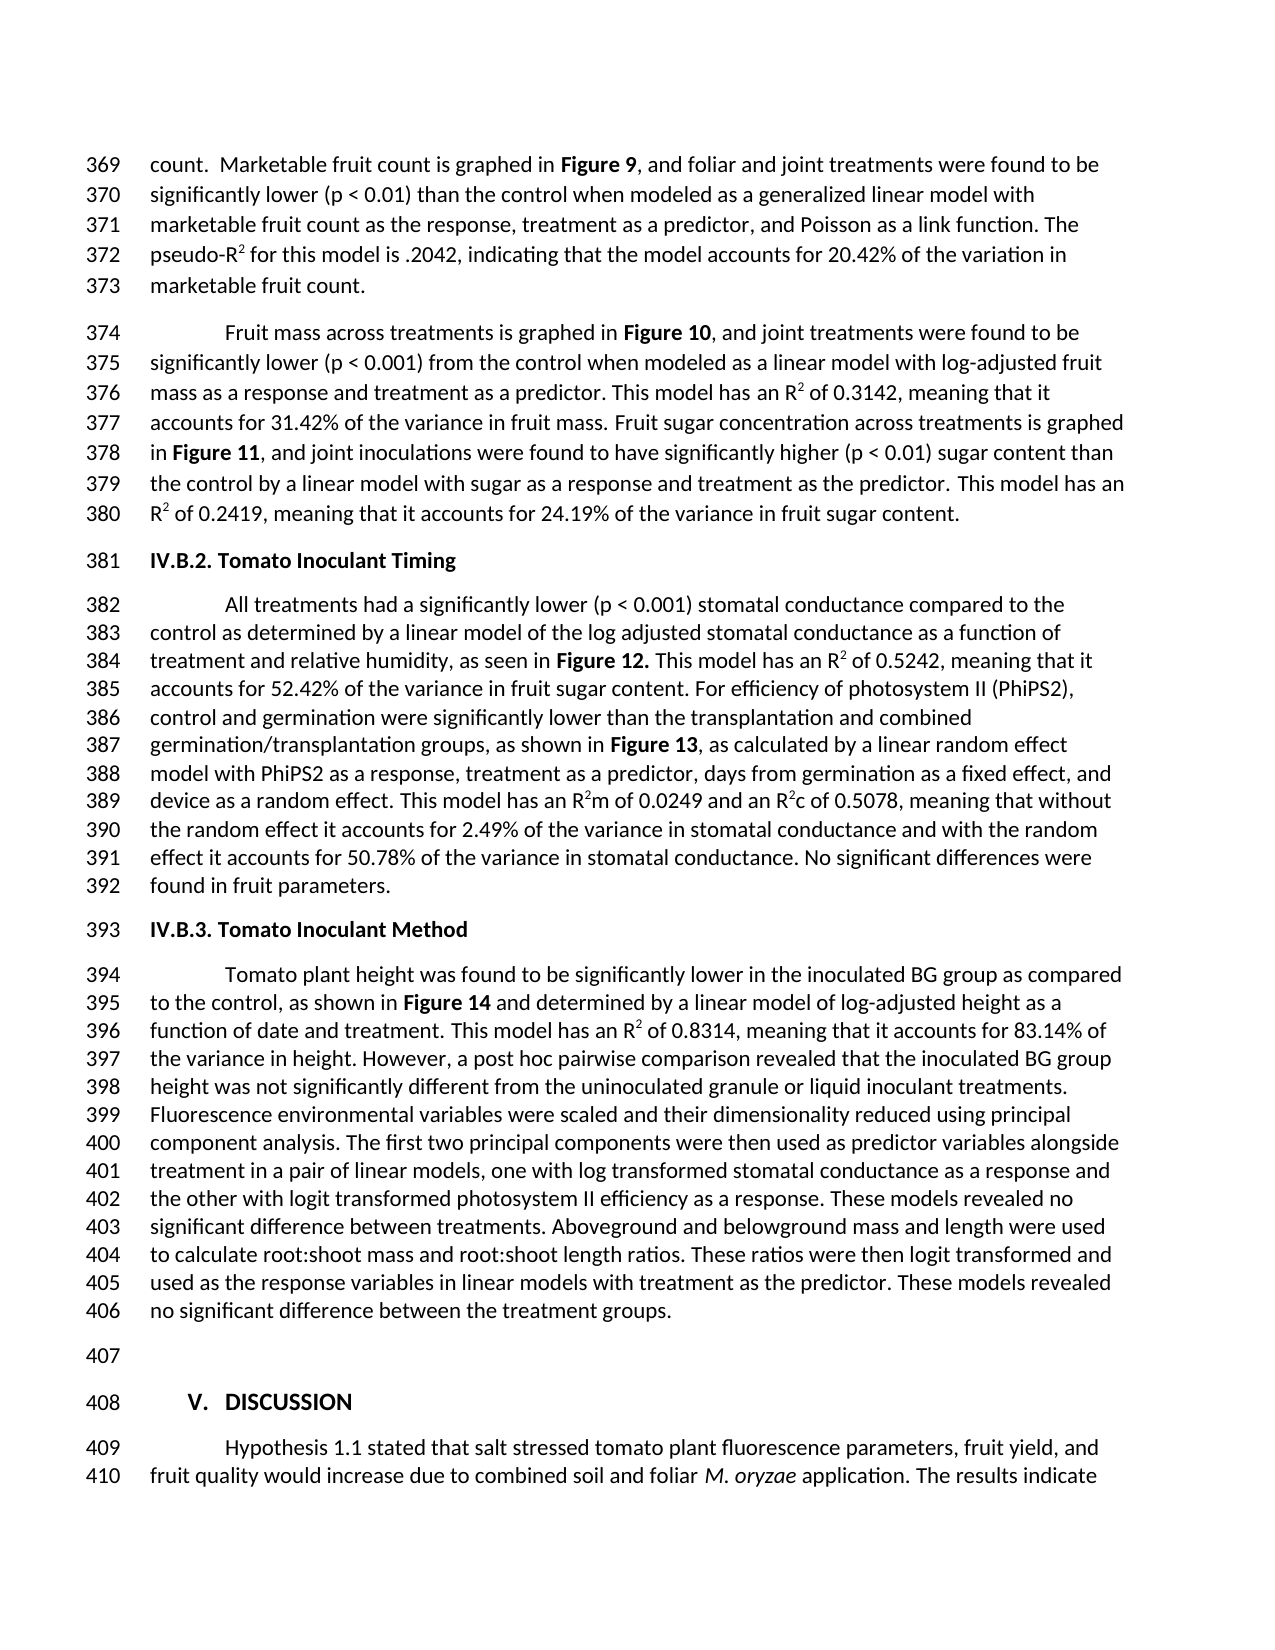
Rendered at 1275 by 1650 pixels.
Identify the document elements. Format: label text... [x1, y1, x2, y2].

text All treatments had a significantly lower (p < 0.001) stomatal conductance compared to the control as determined by a linear model of the log adjusted stomatal conductance as a function of treatment and relative humidity, as seen in Figure 12. This model has an R2 of 0.5242, meaning that it accounts for 52.42% of the variance in fruit sugar content. For efficiency of photosystem II (PhiPS2), control and germination were significantly lower than the transplantation and combined germination/transplantation groups, as shown in Figure 13, as calculated by a linear random effect model with PhiPS2 as a response, treatment as a predictor, days from germination as a fixed effect, and device as a random effect. This model has an R2m of 0.0249 and an R2c of 0.5078, meaning that without the random effect it accounts for 2.49% of the variance in stomatal conductance and with the random effect it accounts for 50.78% of the variance in stomatal conductance. No significant differences were found in fruit parameters. [150, 591, 1125, 899]
text IV.B.2. Tomato Inoculant Timing [150, 546, 1125, 574]
text IV.B.3. Tomato Inoculant Method [150, 915, 1125, 943]
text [150, 150, 1125, 299]
list DISCUSSION [187, 1386, 1125, 1416]
text Fruit mass across treatments is graphed in Figure 10, and joint treatments were found to be significantly lower (p < 0.001) from the control when modeled as a linear model with log-adjusted fruit mass as a response and treatment as a predictor. This model has an R2 of 0.3142, meaning that it accounts for 31.42% of the variance in fruit mass. Fruit sugar concentration across treatments is graphed in Figure 11, and joint inoculations were found to have significantly higher (p < 0.01) sugar content than the control by a linear model with sugar as a response and treatment as the predictor. This model has an R2 of 0.2419, meaning that it accounts for 24.19% of the variance in fruit sugar content. [150, 318, 1125, 527]
text Tomato plant height was found to be significantly lower in the inoculated BG group as compared to the control, as shown in Figure 14 and determined by a linear model of log-adjusted height as a function of date and treatment. This model has an R2 of 0.8314, meaning that it accounts for 83.14% of the variance in height. However, a post hoc pairwise comparison revealed that the inoculated BG group height was not significantly different from the uninoculated granule or liquid inoculant treatments. Fluorescence environmental variables were scaled and their dimensionality reduced using principal component analysis. The first two principal components were then used as predictor variables alongside treatment in a pair of linear models, one with log transformed stomatal conductance as a response and the other with logit transformed photosystem II efficiency as a response. These models revealed no significant difference between treatments. Aboveground and belowground mass and length were used to calculate root:shoot mass and root:shoot length ratios. These ratios were then logit transformed and used as the response variables in linear models with treatment as the predictor. These models revealed no significant difference between the treatment groups. [150, 960, 1125, 1324]
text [150, 1433, 1125, 1489]
